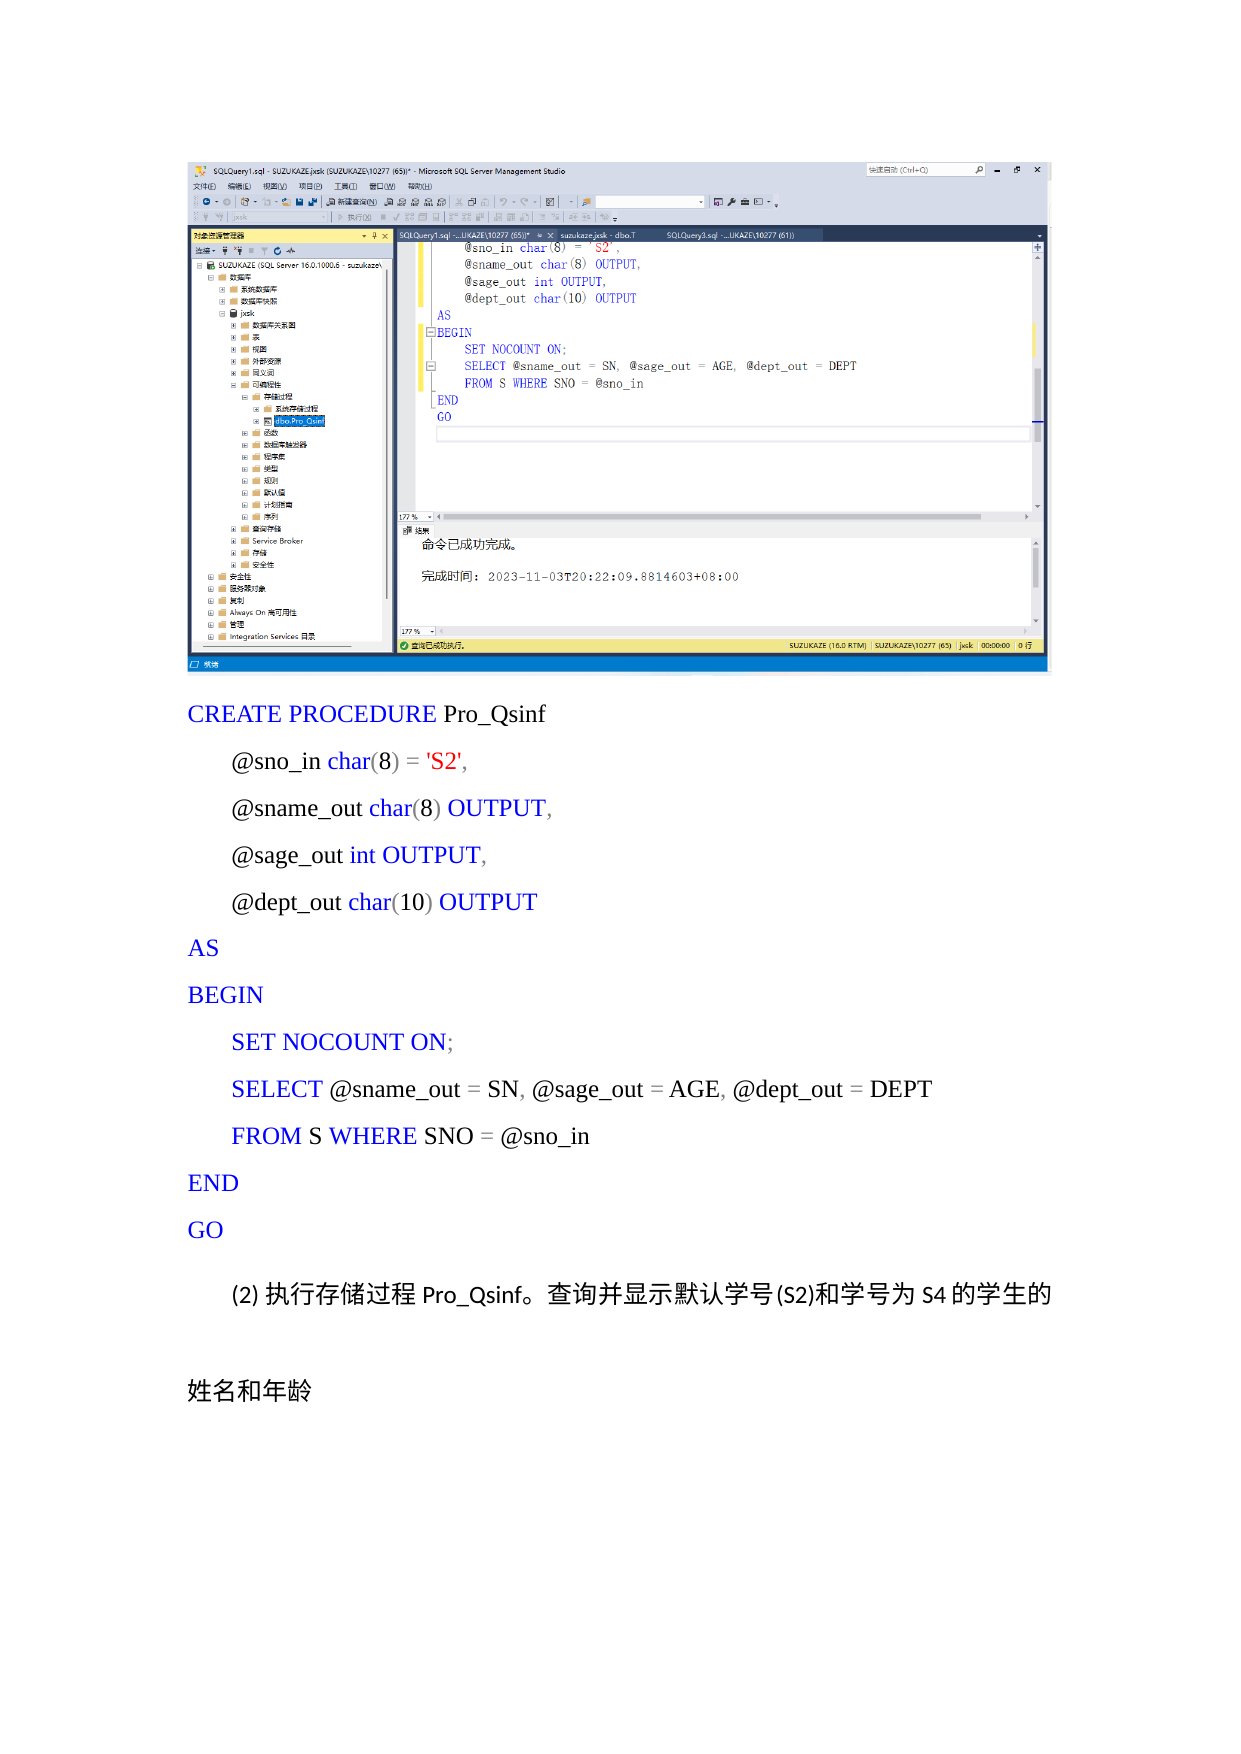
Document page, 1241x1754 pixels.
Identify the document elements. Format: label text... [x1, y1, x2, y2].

text @sno_in char(8) = 'S2', [187, 744, 1053, 777]
text END [187, 1166, 1053, 1198]
text @sage_out int OUTPUT, [187, 838, 1053, 870]
text GO [187, 1213, 1053, 1245]
text CREATE PROCEDURE Pro_Qsinf [187, 697, 1053, 730]
list 执行存储过程Pro_Qsinf。查询并显示默认学号(S2)和学号为S4的学生的姓名和年龄 [187, 1260, 1053, 1422]
text SELECT @sname_out = SN, @sage_out = AGE, @dept_out = DEPT [187, 1072, 1053, 1105]
text BEGIN [187, 978, 1053, 1011]
text AS [187, 932, 1053, 964]
picture [187, 162, 1052, 676]
text @dept_out char(10) OUTPUT [187, 885, 1053, 917]
text SET NOCOUNT ON; [187, 1025, 1053, 1058]
text FROM S WHERE SNO = @sno_in [187, 1119, 1053, 1152]
text @sname_out char(8) OUTPUT, [187, 791, 1053, 823]
